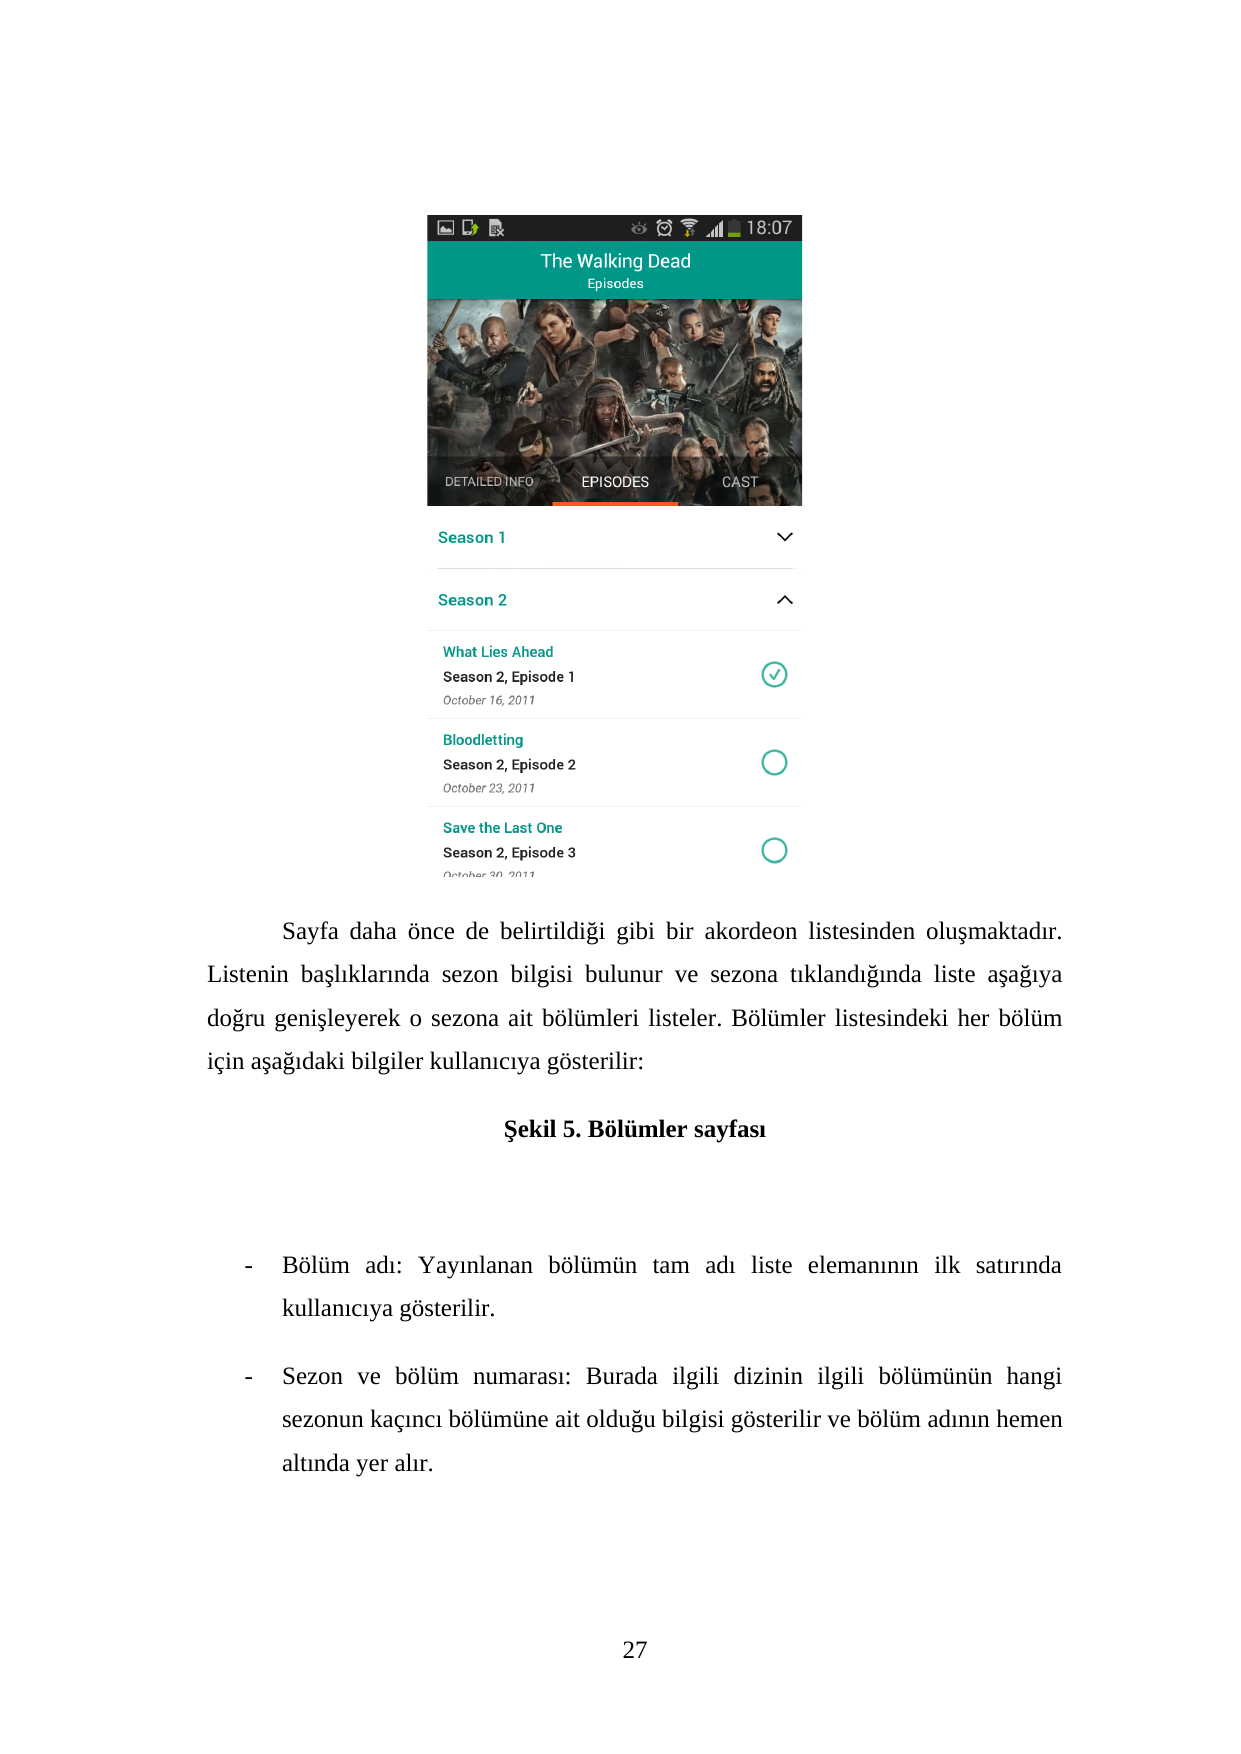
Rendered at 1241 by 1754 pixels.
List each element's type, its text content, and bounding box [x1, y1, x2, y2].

list Bölüm adı: Yayınlanan bölümün tam adı liste elemanının ilk satırında kullanıcıya gösterilir. [244, 1250, 1063, 1322]
list Sezon ve bölüm numarası: Burada ilgili dizinin ilgili bölümünün hangi sezonun kaçıncı bölümüne ait olduğu bilgisi gösterilir ve bölüm adının hemen altında yer alır. [244, 1361, 1063, 1476]
picture [427, 215, 803, 877]
text Şekil 5. Bölümler sayfası [207, 1114, 1063, 1143]
